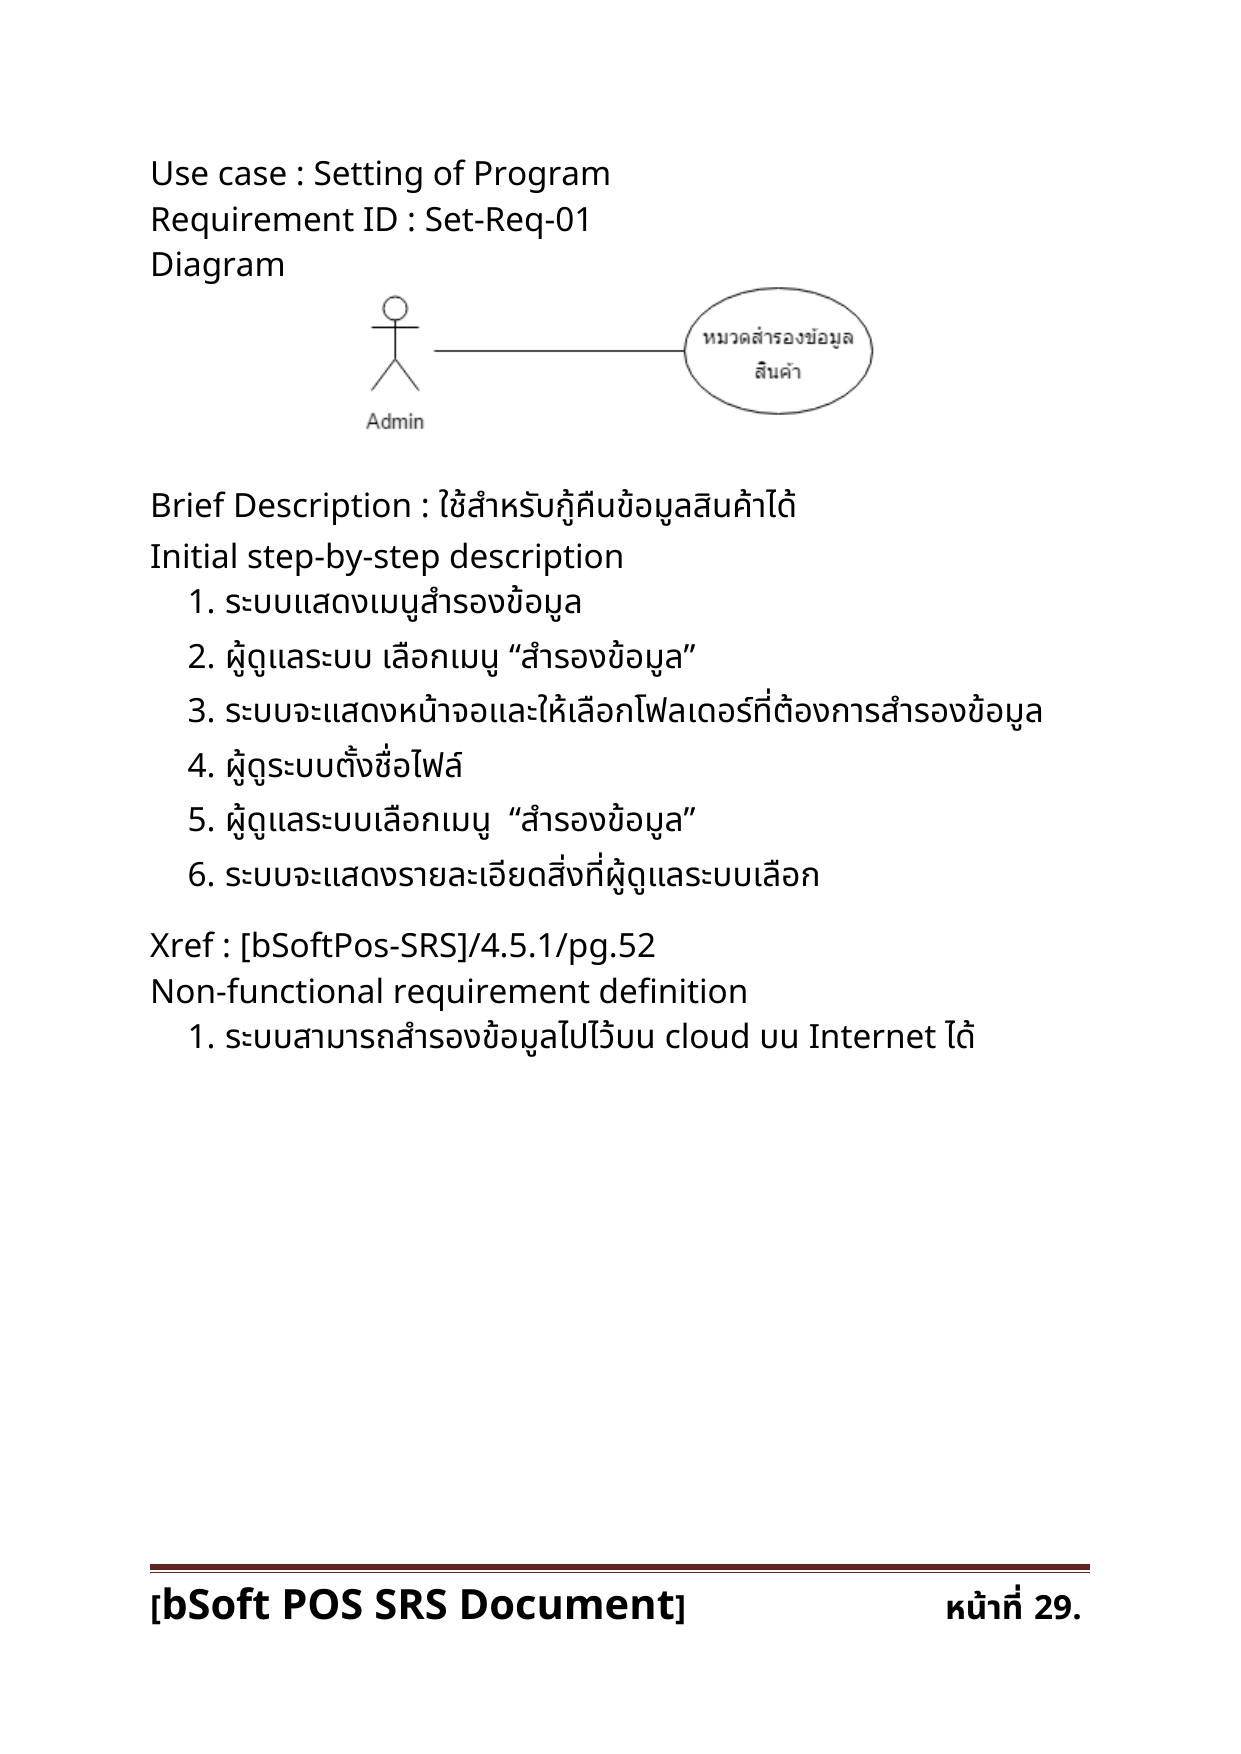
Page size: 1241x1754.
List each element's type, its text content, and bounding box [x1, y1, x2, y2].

text Use case : Setting of Program [150, 150, 1090, 195]
list ระบบจะแสดงหน้าจอและให้เลือกโฟลเดอร์ที่ต้องการสำรองข้อมูล [187, 687, 1090, 738]
text Xref : [bSoftPos-SRS]/4.5.1/pg.52 [150, 922, 1090, 967]
text Non-functional requirement definition [150, 967, 1090, 1013]
list ระบบแสดงเมนูสำรองข้อมูล [187, 578, 1090, 628]
list ผู้ดูแลระบบเลือกเมนู “สำรองข้อมูล” [187, 796, 1090, 847]
list ผู้ดูแลระบบ เลือกเมนู “สำรองข้อมูล” [187, 632, 1090, 683]
text Brief Description : ใช้สำหรับกู้คืนข้อมูลสินค้าได้ [150, 482, 1090, 532]
text Initial step-by-step description [150, 532, 1090, 578]
list ระบบจะแสดงรายละเอียดสิ่งที่ผู้ดูแลระบบเลือก [187, 851, 1090, 901]
list ผู้ดูระบบตั้งชื่อไฟล์ [187, 742, 1090, 792]
list ระบบสามารถสำรองข้อมูลไปไว้บน cloud บน Internet ได้ [187, 1013, 1090, 1063]
text Diagram [150, 241, 1090, 286]
text Requirement ID : Set-Req-01 [150, 195, 1090, 241]
